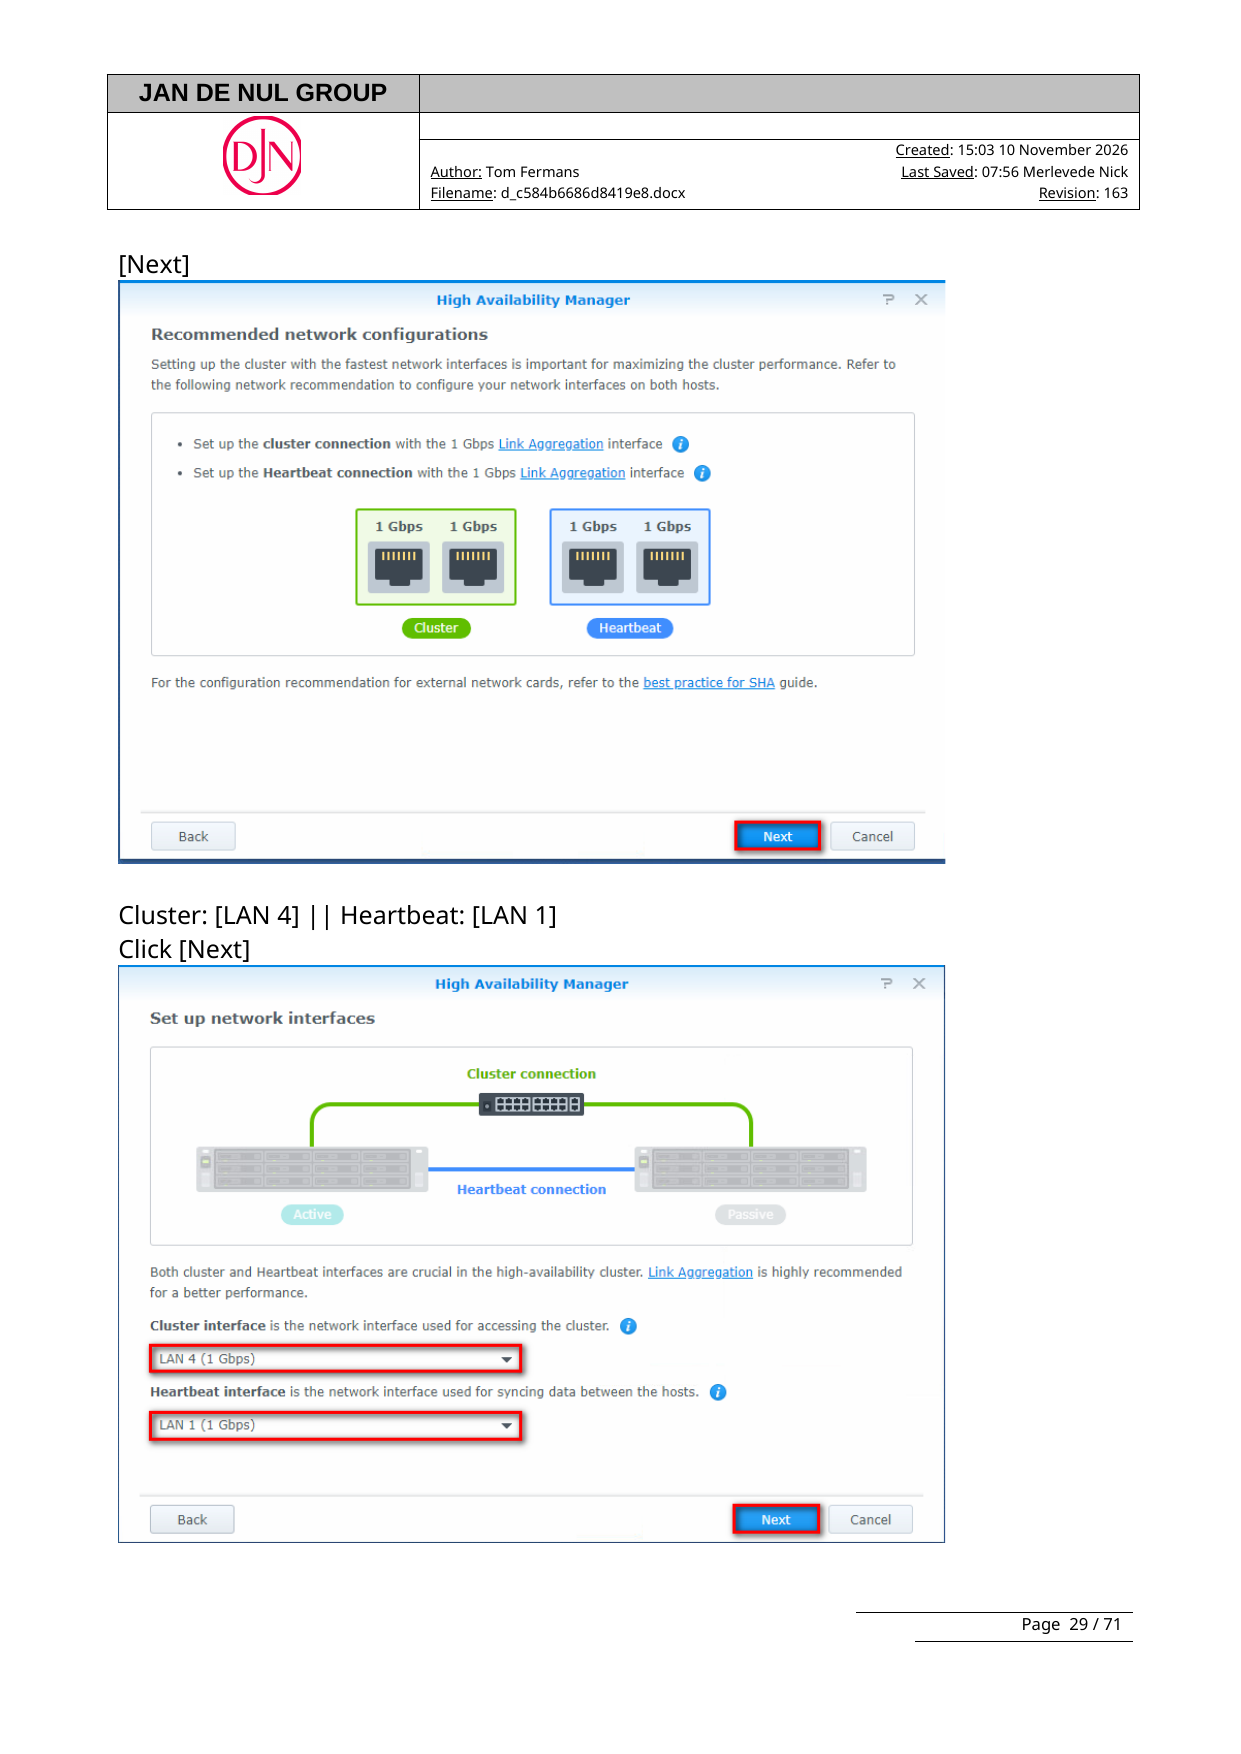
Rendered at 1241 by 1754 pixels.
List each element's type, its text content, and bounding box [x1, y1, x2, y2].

picture [222, 116, 301, 195]
picture [118, 965, 946, 1543]
text Cluster: [LAN 4] || Heartbeat: [LAN 1] [118, 898, 1122, 932]
text Click [Next] [118, 932, 1122, 966]
picture [118, 280, 946, 864]
text [Next] [118, 247, 1122, 281]
